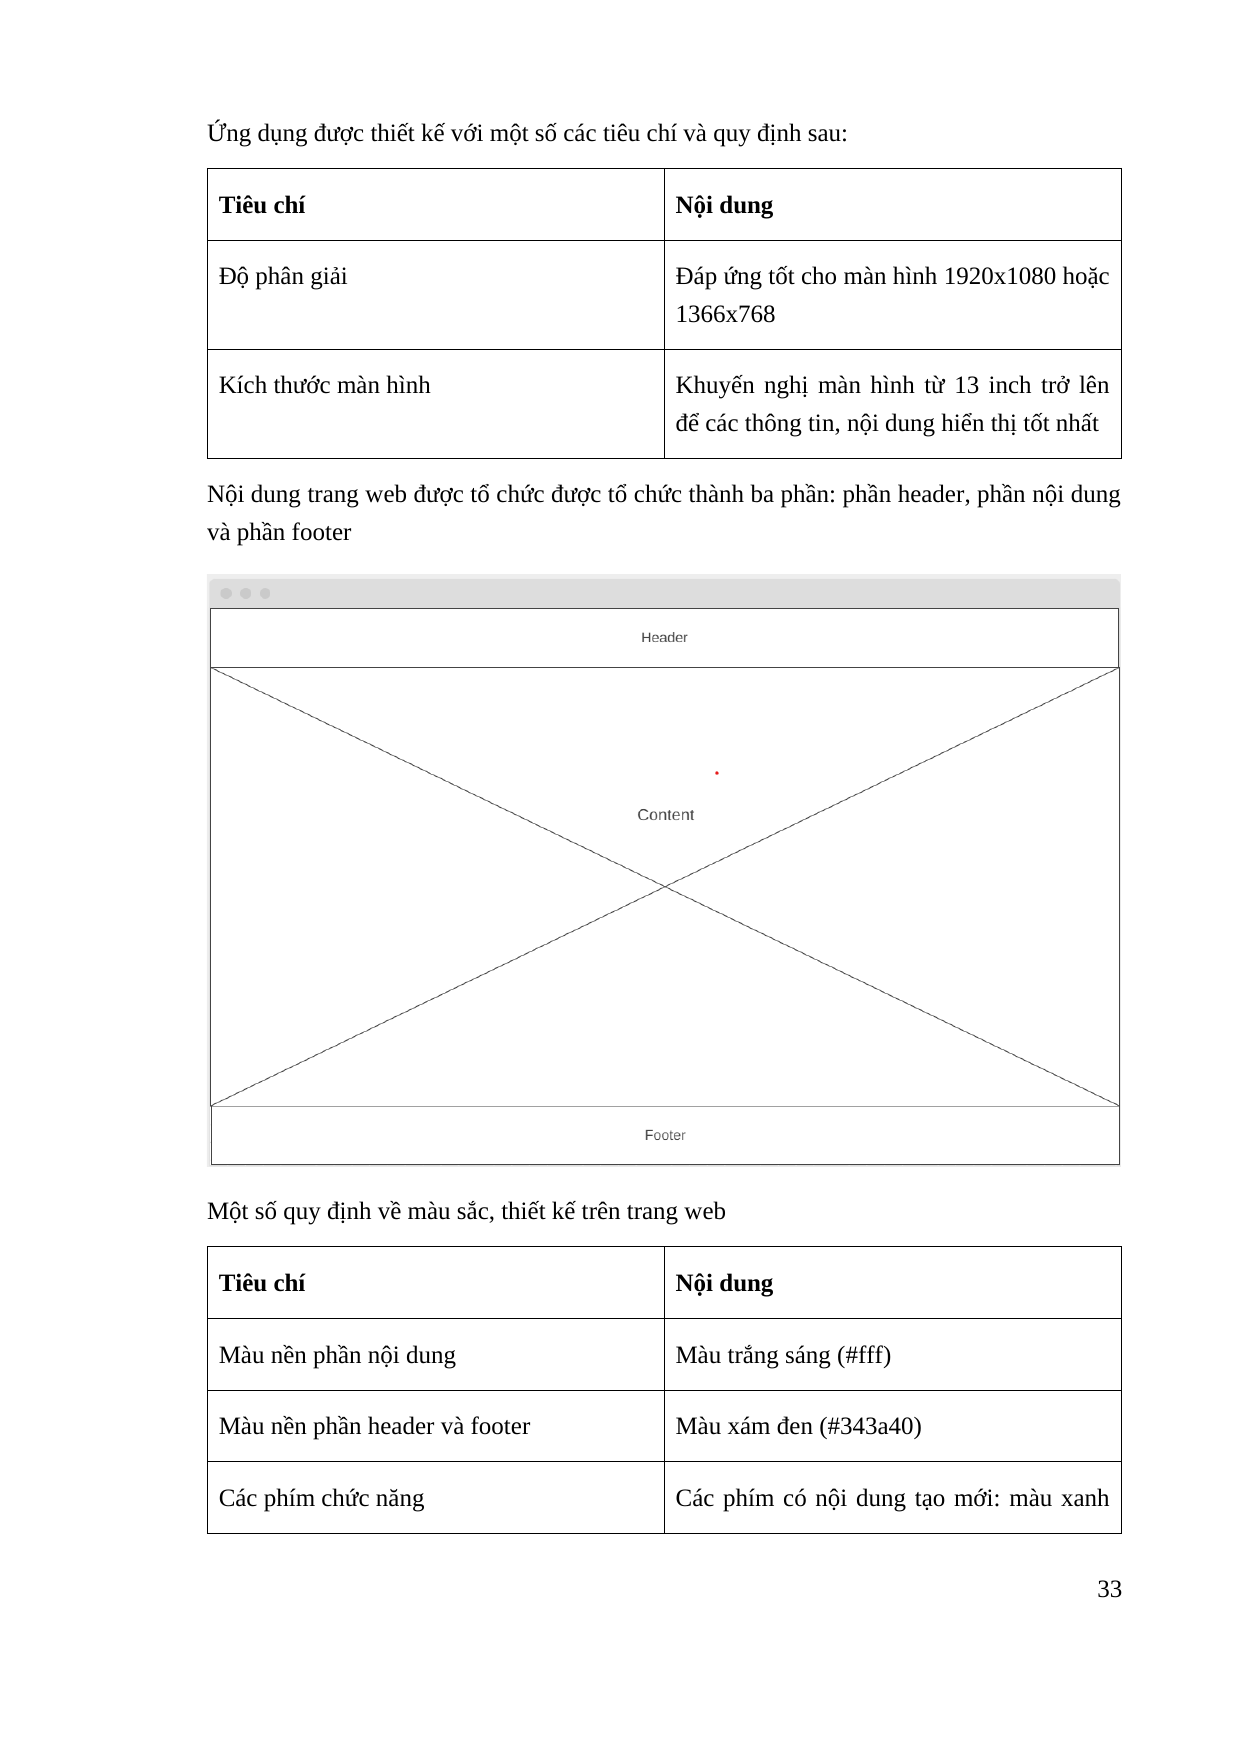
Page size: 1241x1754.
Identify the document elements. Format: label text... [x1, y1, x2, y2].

text Một số quy định về màu sắc, thiết kế trên trang web [207, 1196, 1122, 1225]
text Ứng dụng được thiết kế với một số các tiêu chí và quy định sau: [207, 118, 1122, 147]
table_cell Đáp ứng tốt cho màn hình 1920x1080 hoặc 1366x768 [665, 241, 1121, 348]
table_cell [665, 1462, 1121, 1533]
table_cell Màu xám đen (#343a40) [665, 1391, 1121, 1461]
table_cell Màu nền phần header và footer [208, 1391, 664, 1461]
table_header Nội dung [665, 1247, 1121, 1318]
table_cell Màu nền phần nội dung [208, 1319, 664, 1389]
table_cell Kích thước màn hình [208, 350, 664, 457]
table_cell Các phím chức năng [208, 1462, 664, 1533]
table_cell Khuyến nghị màn hình từ 13 inch trở lên để các thông tin, nội dung hiển thị tốt nhất [665, 350, 1121, 457]
table_cell Màu trắng sáng (#fff) [665, 1319, 1121, 1389]
table_header Tiêu chí [208, 1247, 664, 1318]
table_header Tiêu chí [208, 169, 664, 239]
text Nội dung trang web được tổ chức được tổ chức thành ba phần: phần header, phần nội dung và phần footer [207, 479, 1122, 545]
picture [206, 574, 1121, 1167]
table_cell Độ phân giải [208, 241, 664, 348]
table_header Nội dung [665, 169, 1121, 239]
